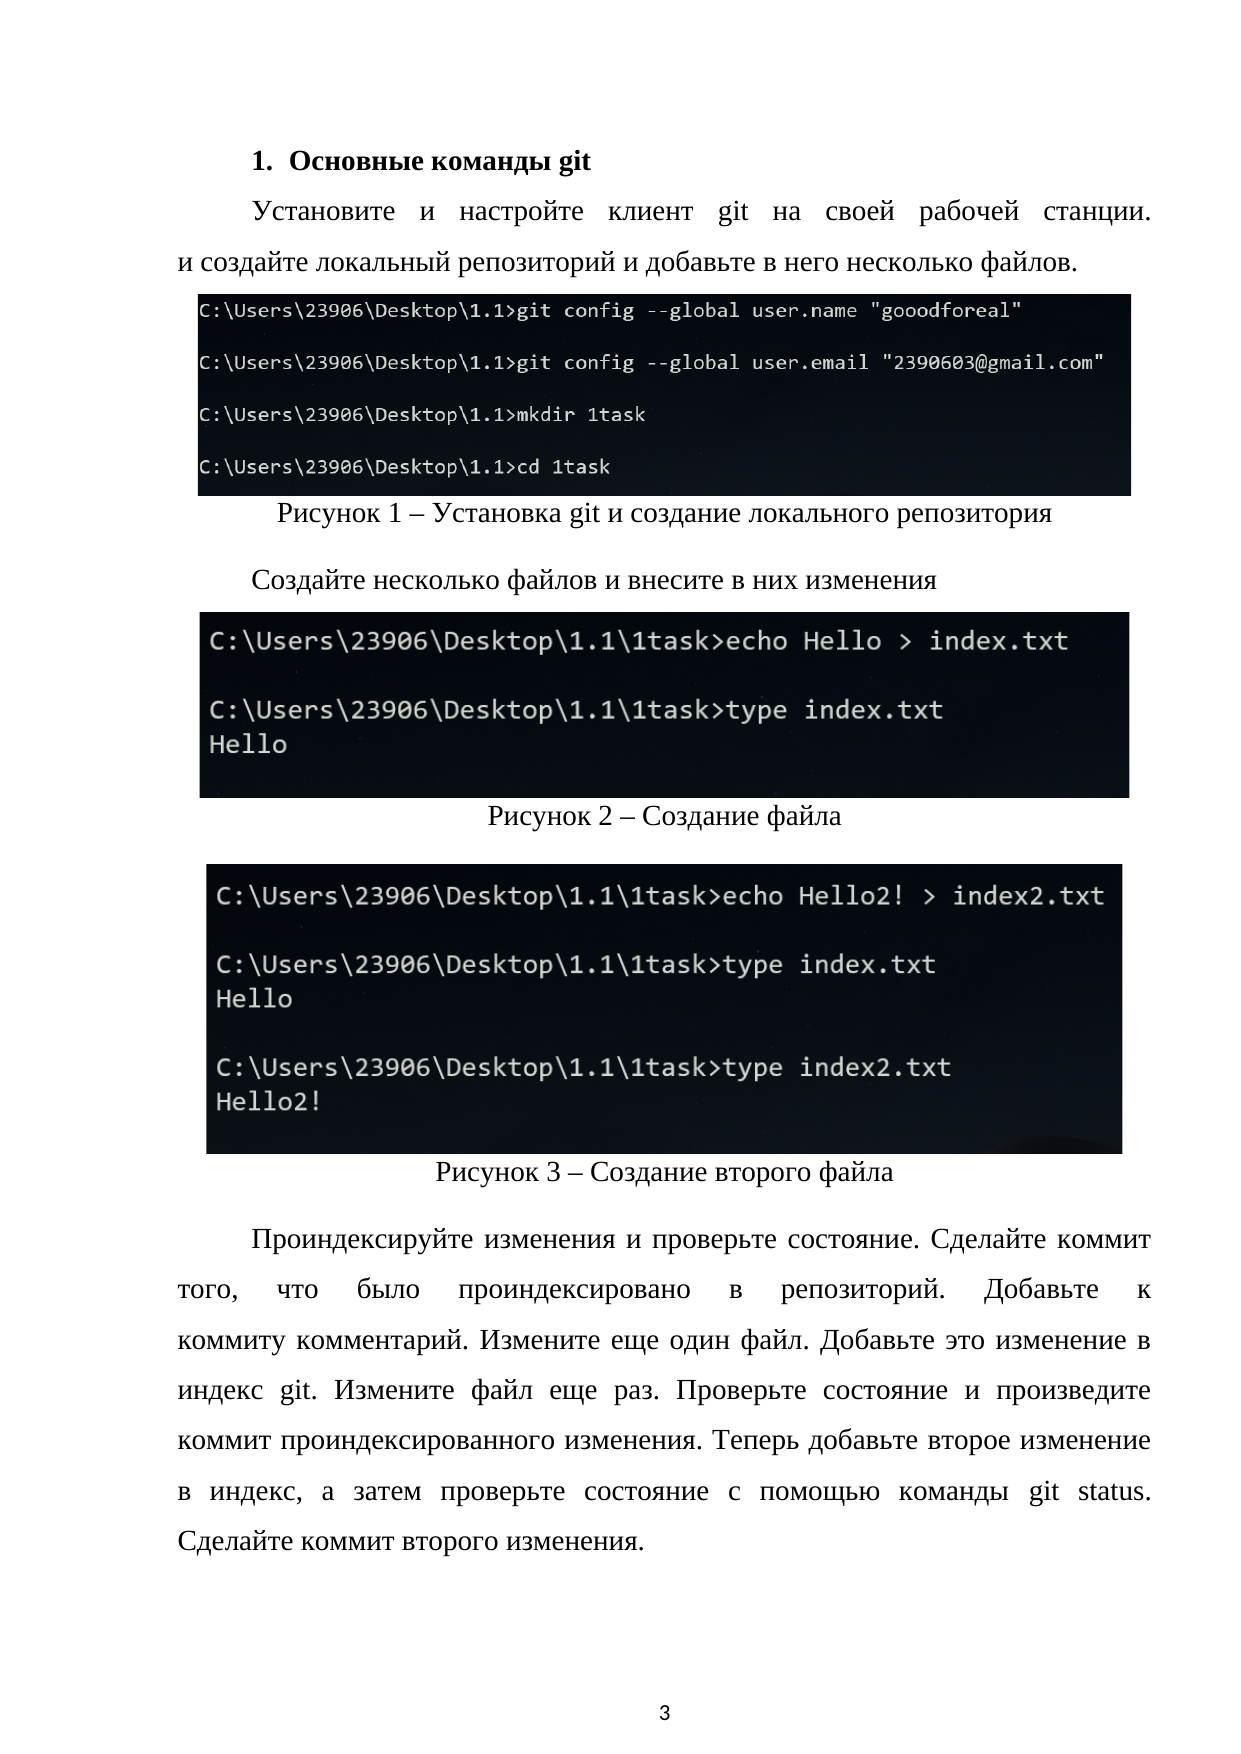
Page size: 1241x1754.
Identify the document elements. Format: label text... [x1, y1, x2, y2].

picture [206, 864, 1123, 1154]
subtitle Основные команды git [251, 143, 1152, 177]
text Проиндексируйте изменения и проверьте состояние. Сделайте коммит того, что было проиндексировано в репозиторий. Добавьте к коммиту комментарий. Измените еще один файл. Добавьте это изменение в индекс git. Измените файл еще раз. Проверьте состояние и произведите коммит проиндексированного изменения. Теперь добавьте второе изменение в индекс, а затем проверьте состояние с помощью команды git status. Сделайте коммит второго изменения. [177, 1221, 1152, 1557]
text Рисунок 3 – Создание второго файла [177, 1154, 1152, 1188]
picture [197, 294, 1132, 496]
picture [199, 612, 1130, 798]
text Рисунок 1 – Установка git и создание локального репозитория [177, 495, 1152, 529]
text Рисунок 2 – Создание файла [177, 798, 1152, 831]
text Создайте несколько файлов и внесите в них изменения [177, 562, 1152, 596]
text Установите и настройте клиент git на своей рабочей станции. и создайте локальный репозиторий и добавьте в него несколько файлов. [177, 193, 1152, 277]
